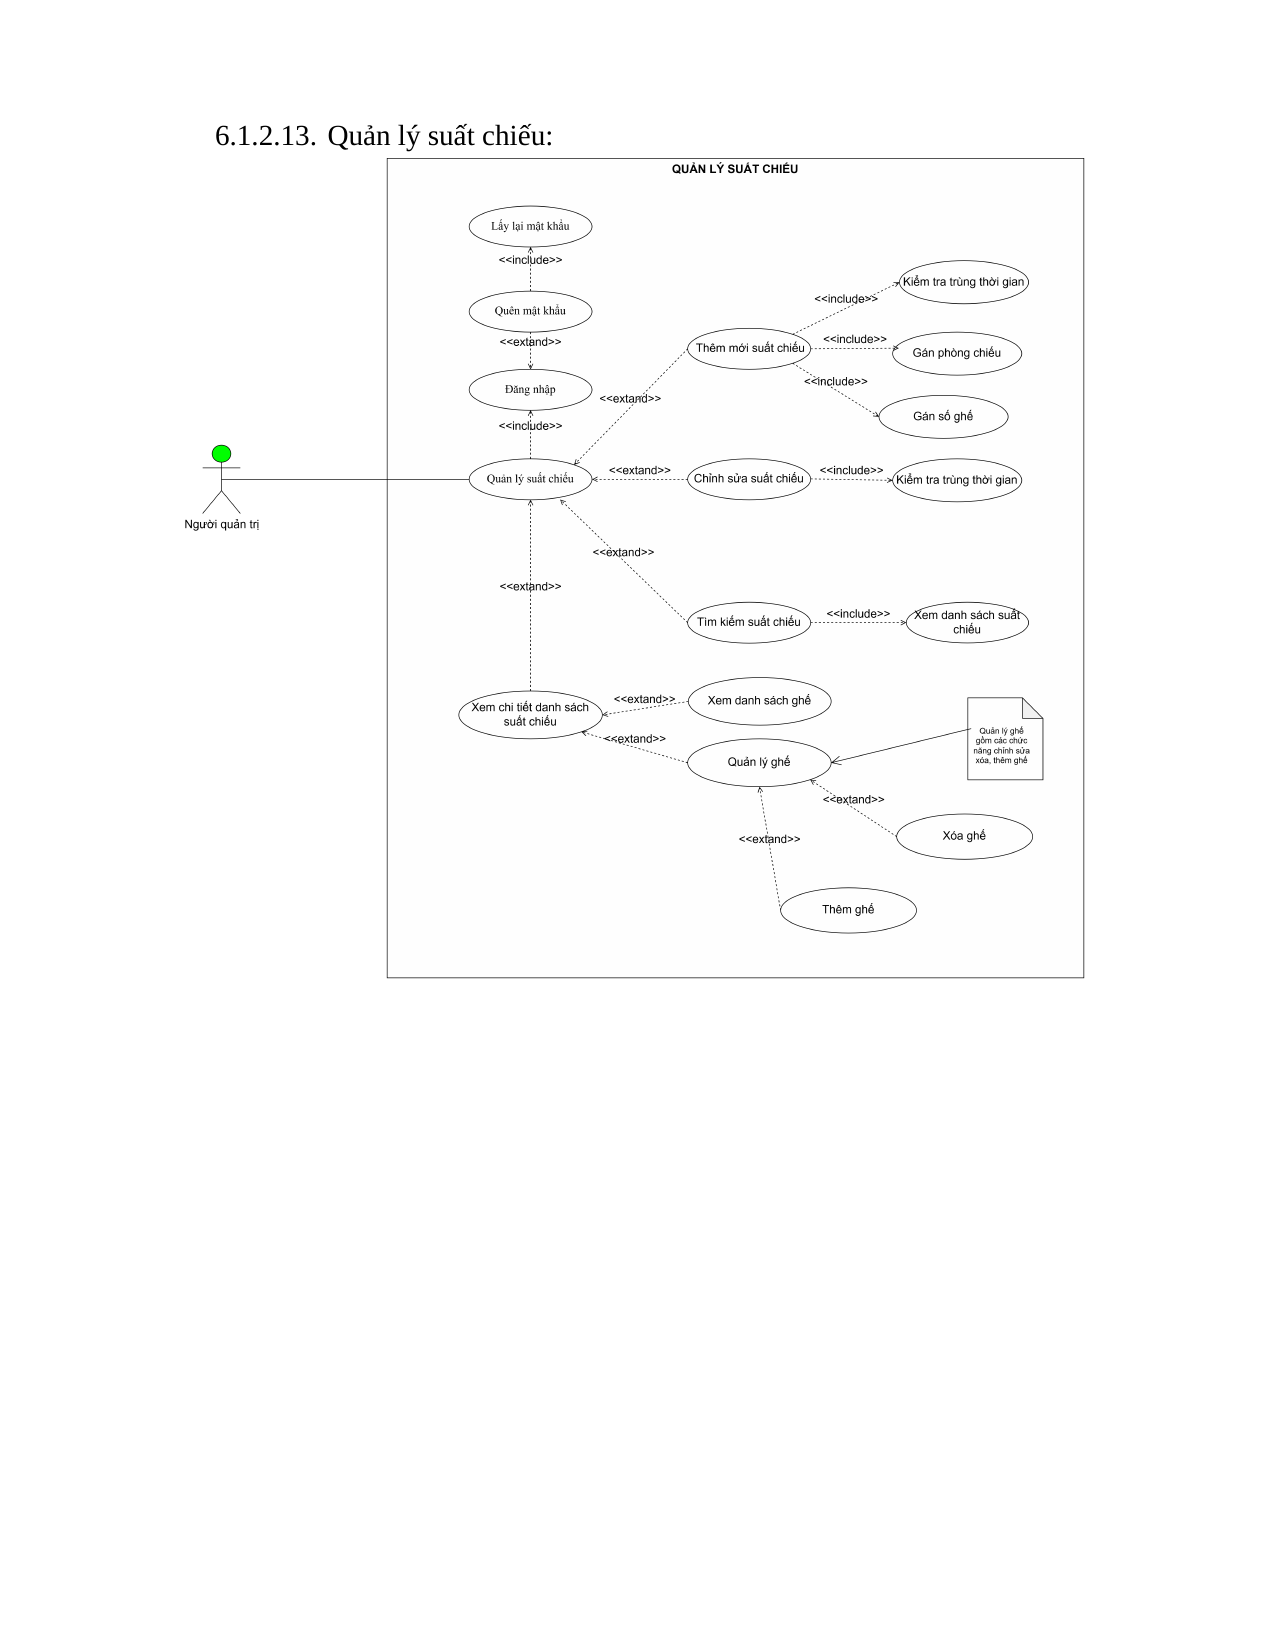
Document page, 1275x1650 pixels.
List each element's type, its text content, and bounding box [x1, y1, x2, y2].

subtitle Quản lý suất chiếu: [215, 118, 1157, 152]
picture [177, 151, 1091, 985]
